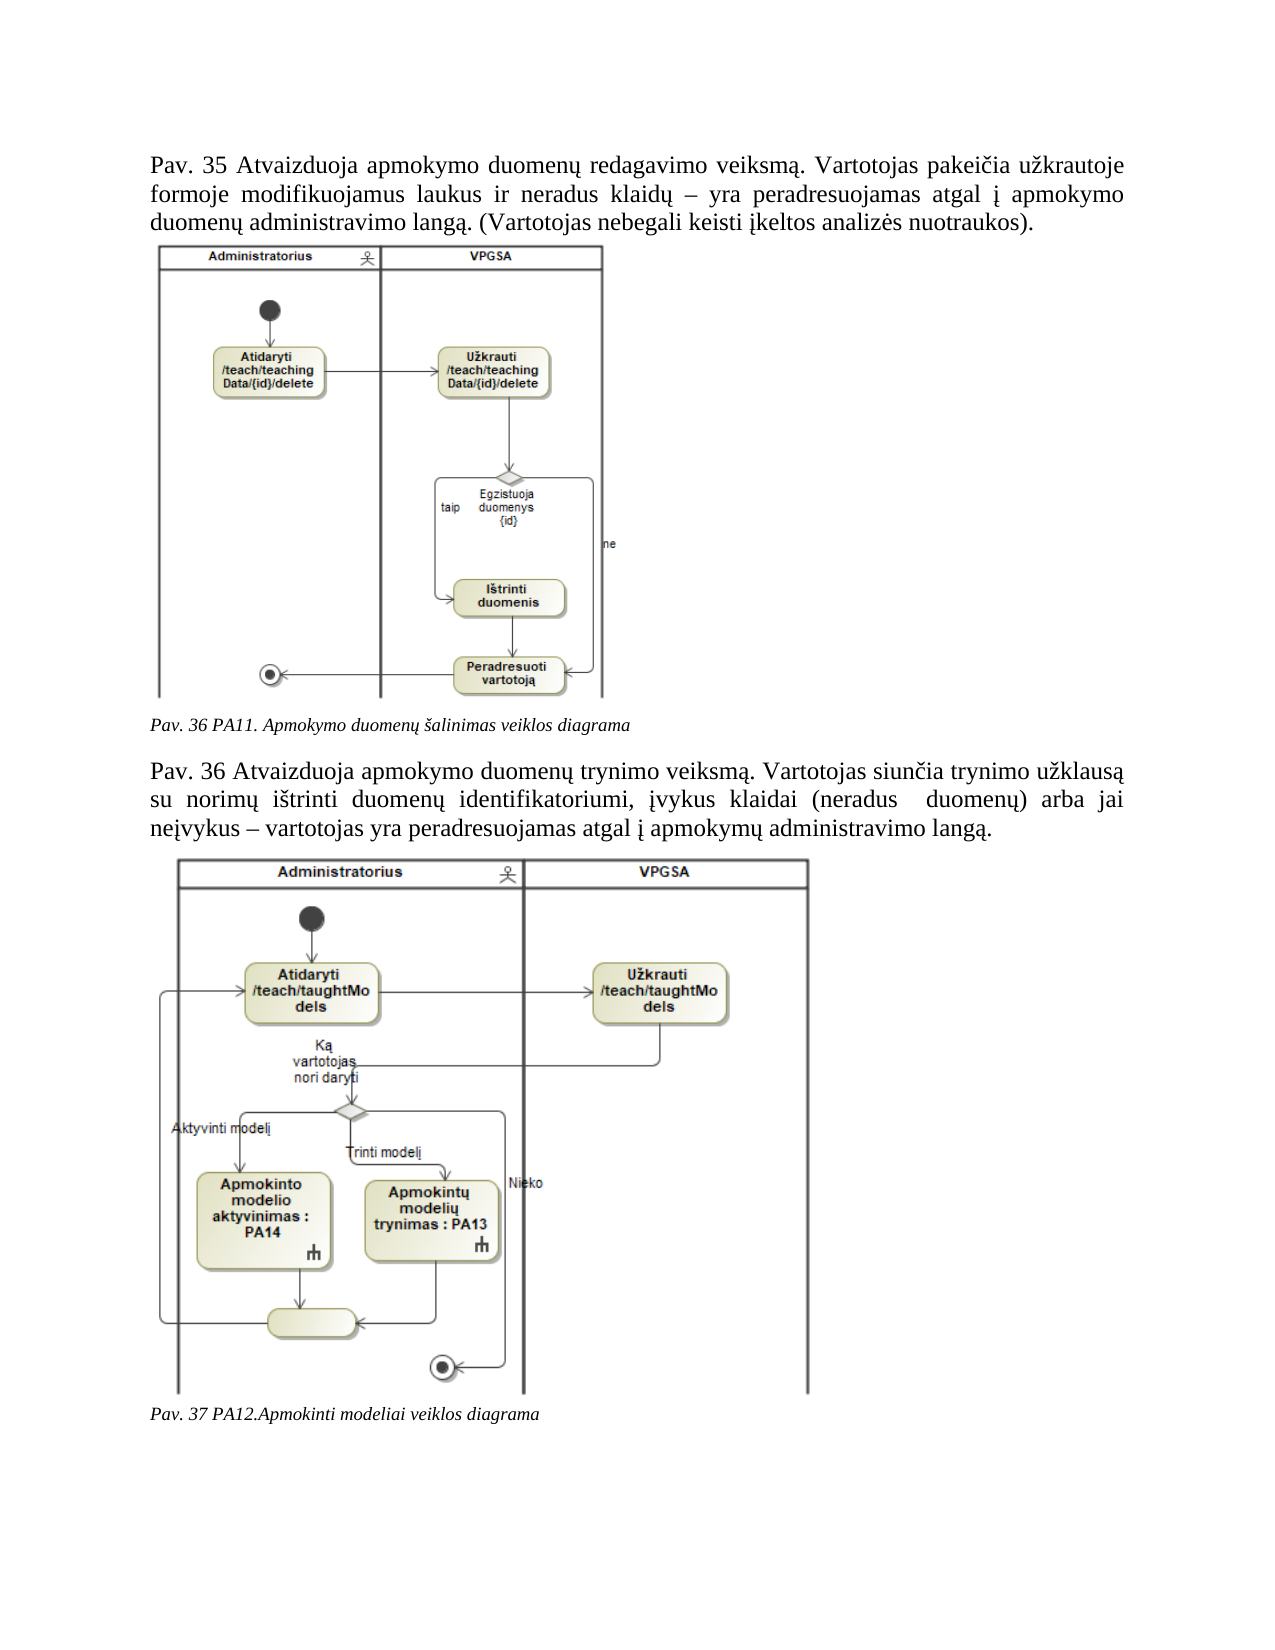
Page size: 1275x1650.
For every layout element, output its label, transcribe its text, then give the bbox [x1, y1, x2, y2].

text Pav. 37 PA12.Apmokinti modeliai veiklos diagrama [150, 1403, 1125, 1424]
text Pav. 36 PA11. Apmokymo duomenų šalinimas veiklos diagrama [150, 713, 1125, 735]
text Pav. 36 Atvaizduoja apmokymo duomenų trynimo veiksmą. Vartotojas siunčia trynimo užklausą su norimų ištrinti duomenų identifikatoriumi, įvykus klaidai (neradus duomenų) arba jai neįvykus – vartotojas yra peradresuojamas atgal į apmokymų administravimo langą. [150, 756, 1125, 842]
picture [150, 236, 625, 714]
text Pav. 35 Atvaizduoja apmokymo duomenų redagavimo veiksmą. Vartotojas pakeičia užkrautoje formoje modifikuojamus laukus ir neradus klaidų – yra peradresuojamas atgal į apmokymo duomenų administravimo langą. (Vartotojas nebegali keisti įkeltos analizės nuotraukos). [150, 150, 1125, 236]
picture [150, 842, 826, 1403]
